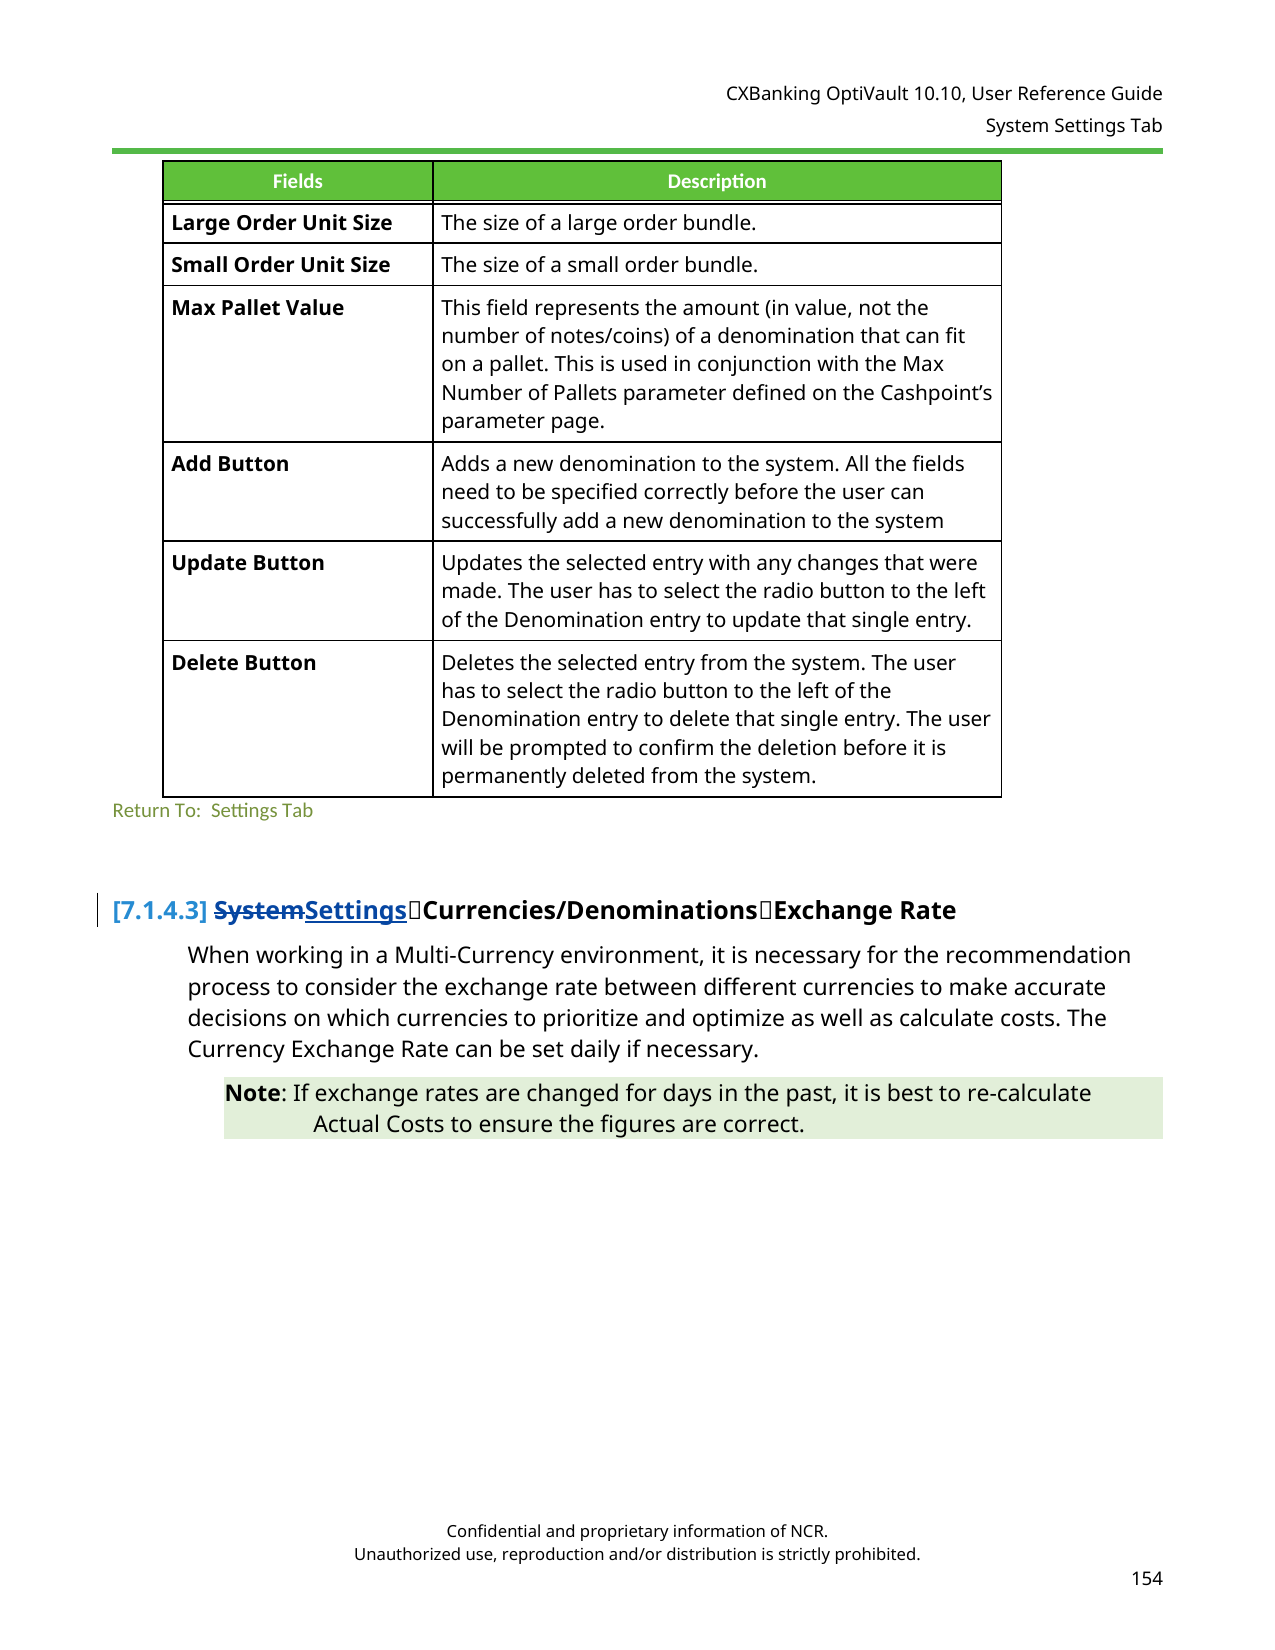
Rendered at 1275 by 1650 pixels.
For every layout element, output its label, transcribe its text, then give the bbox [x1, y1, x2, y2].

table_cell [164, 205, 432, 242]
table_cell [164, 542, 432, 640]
text When working in a Multi-Currency environment, it is necessary for the recommendation process to consider the exchange rate between different currencies to make accurate decisions on which currencies to prioritize and optimize as well as calculate costs. The Currency Exchange Rate can be set daily if necessary. [187, 939, 1163, 1064]
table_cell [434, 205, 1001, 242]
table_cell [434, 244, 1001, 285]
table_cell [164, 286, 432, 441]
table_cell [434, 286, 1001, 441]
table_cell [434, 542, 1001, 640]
text Return To: Settings Tab [112, 798, 1163, 823]
subtitle Currencies/DenominationsExchange Rate [112, 893, 1163, 927]
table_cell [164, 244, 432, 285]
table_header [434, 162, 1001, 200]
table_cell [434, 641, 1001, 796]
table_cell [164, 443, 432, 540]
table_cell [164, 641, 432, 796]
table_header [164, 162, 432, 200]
text Note: If exchange rates are changed for days in the past, it is best to re-calculate Actual Costs to ensure the figures are correct. [224, 1077, 1163, 1139]
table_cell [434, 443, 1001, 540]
